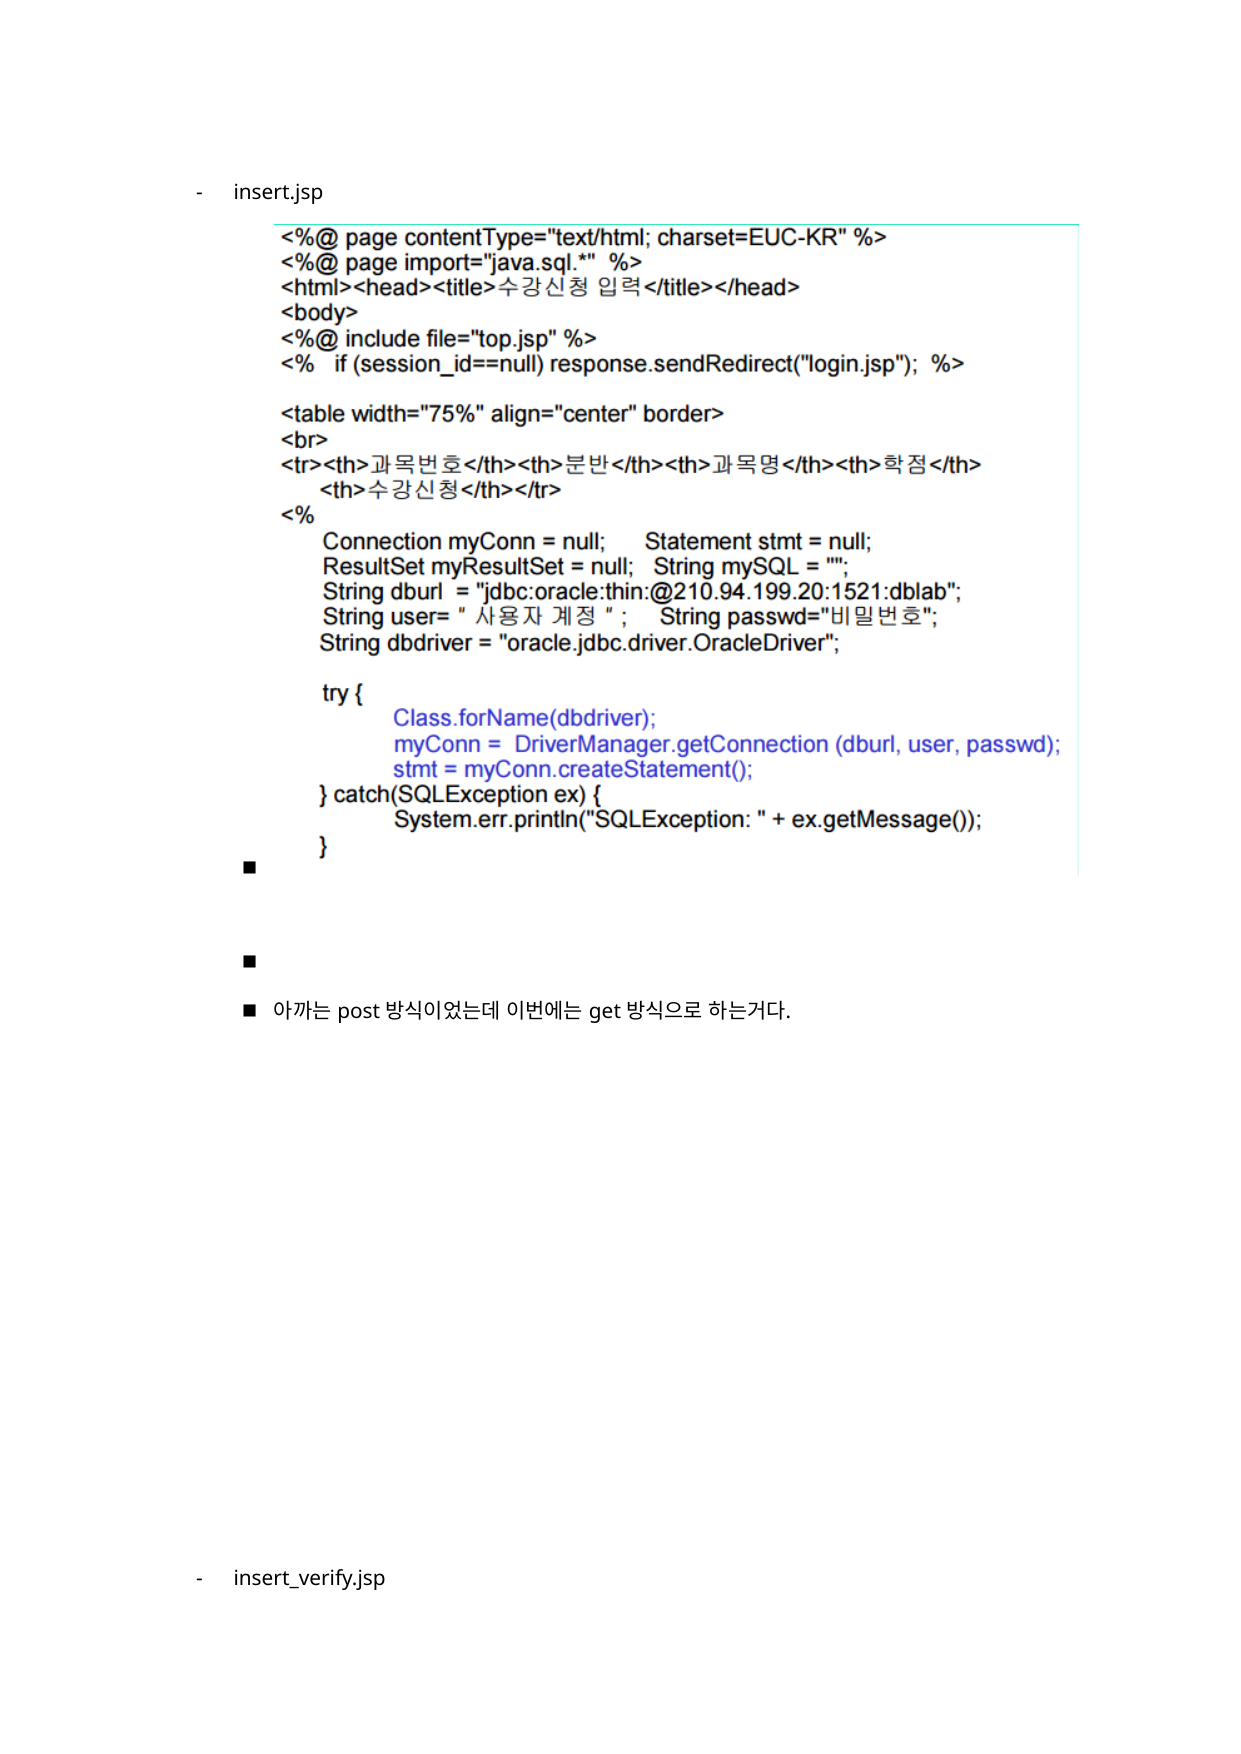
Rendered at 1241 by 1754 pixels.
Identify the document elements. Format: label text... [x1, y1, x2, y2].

list insert.jsp [196, 177, 1090, 206]
list insert_verify.jsp [196, 1563, 1090, 1592]
list 아까는 post 방식이었는데 이번에는 get 방식으로 하는거다. [242, 994, 1090, 1024]
picture [273, 224, 1079, 876]
